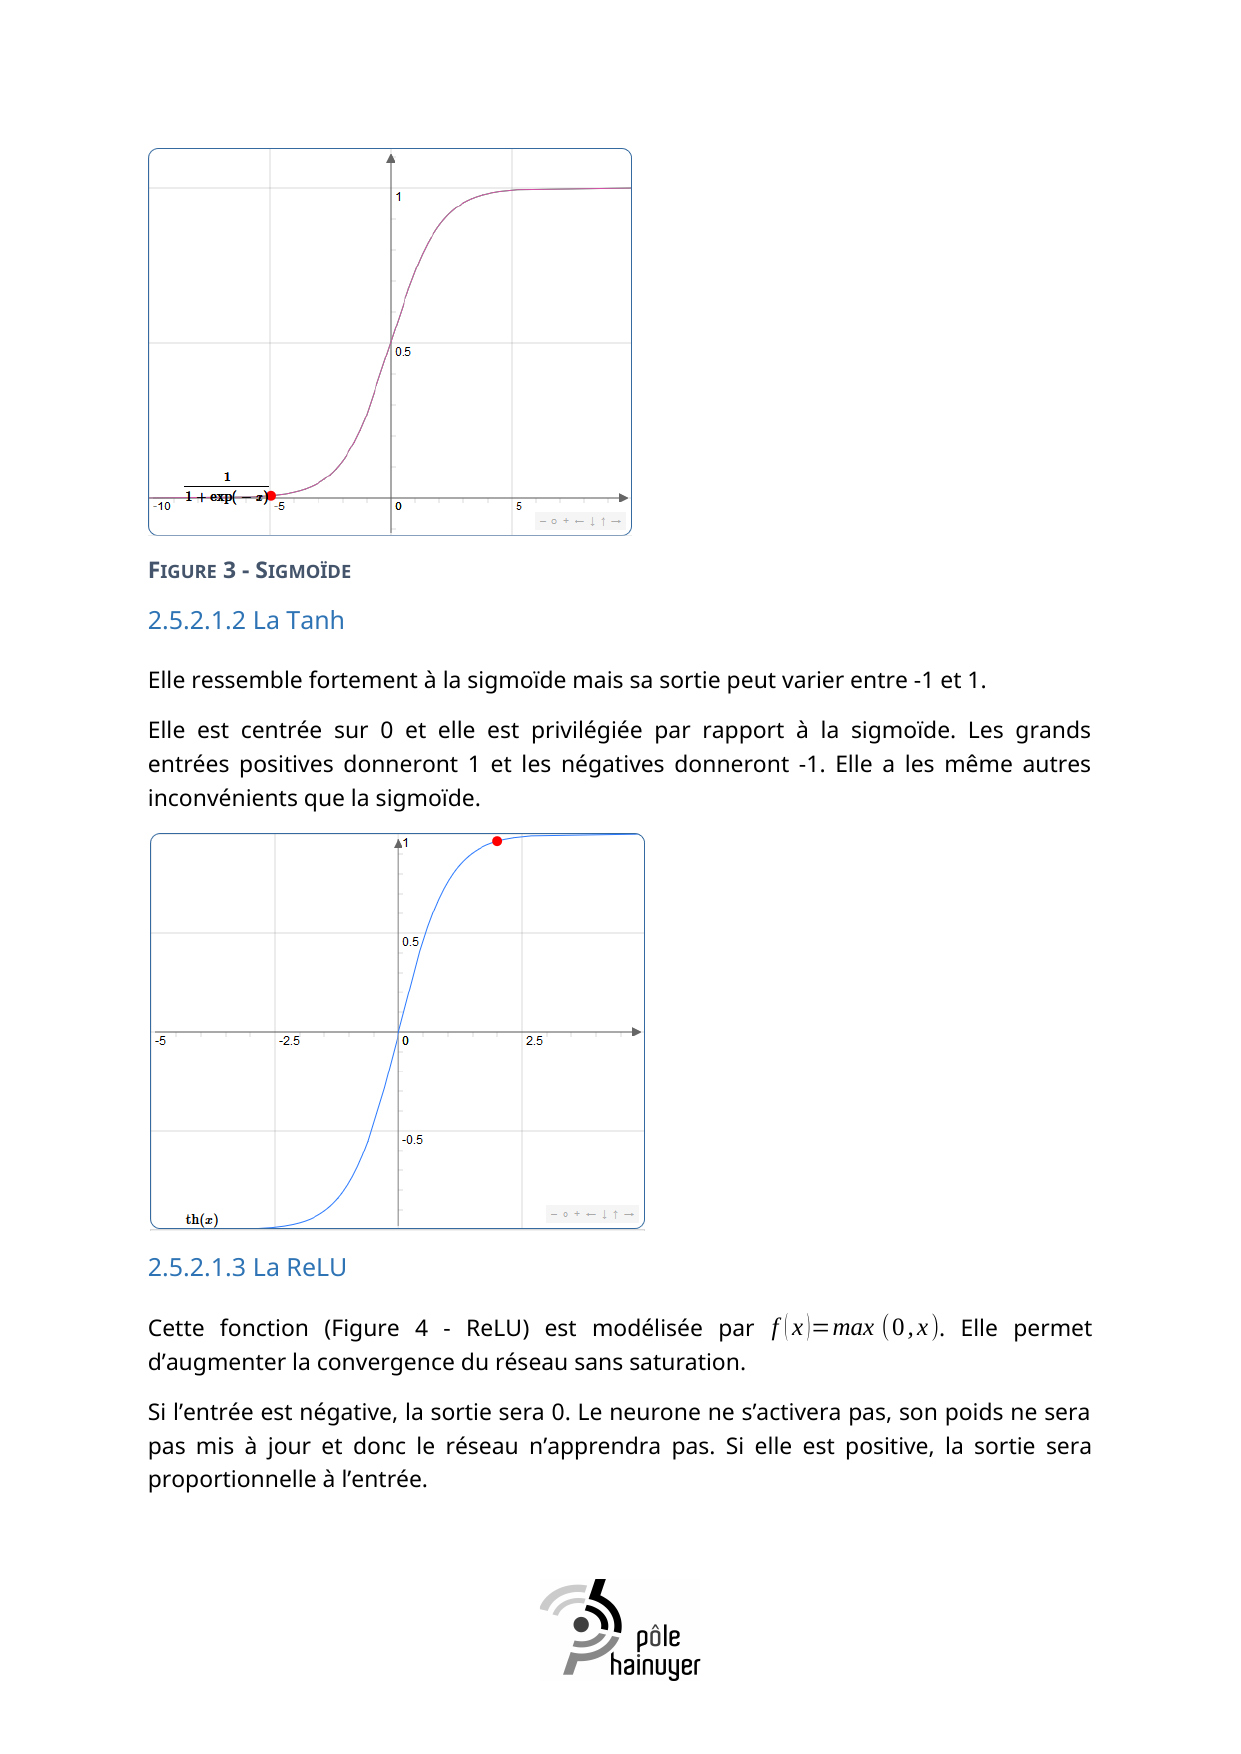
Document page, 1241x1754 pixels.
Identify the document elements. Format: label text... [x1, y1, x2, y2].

text Figure 3 - Sigmoïde [148, 554, 1093, 586]
text Cette fonction (Figure 4) est modélisée par . Elle permet d’augmenter la convergence du réseau sans saturation. [148, 1312, 1093, 1377]
picture [147, 147, 633, 536]
picture [147, 832, 649, 1231]
text Elle ressemble fortement à la sigmoïde mais sa sortie peut varier entre -1 et 1. [148, 664, 1093, 695]
text Elle est centrée sur 0 et elle est privilégiée par rapport à la sigmoïde. Les grands entrées positives donneront 1 et les négatives donneront -1. Elle a les même autres inconvénients que la sigmoïde. [148, 714, 1093, 813]
subtitle La Tanh [148, 602, 1093, 636]
picture [539, 1579, 701, 1681]
text Si l’entrée est négative, la sortie sera 0. Le neurone ne s’activera pas, son poids ne sera pas mis à jour et donc le réseau n’apprendra pas. Si elle est positive, la sortie sera proportionnelle à l’entrée. [148, 1396, 1093, 1495]
subtitle La ReLU [148, 1250, 1093, 1284]
